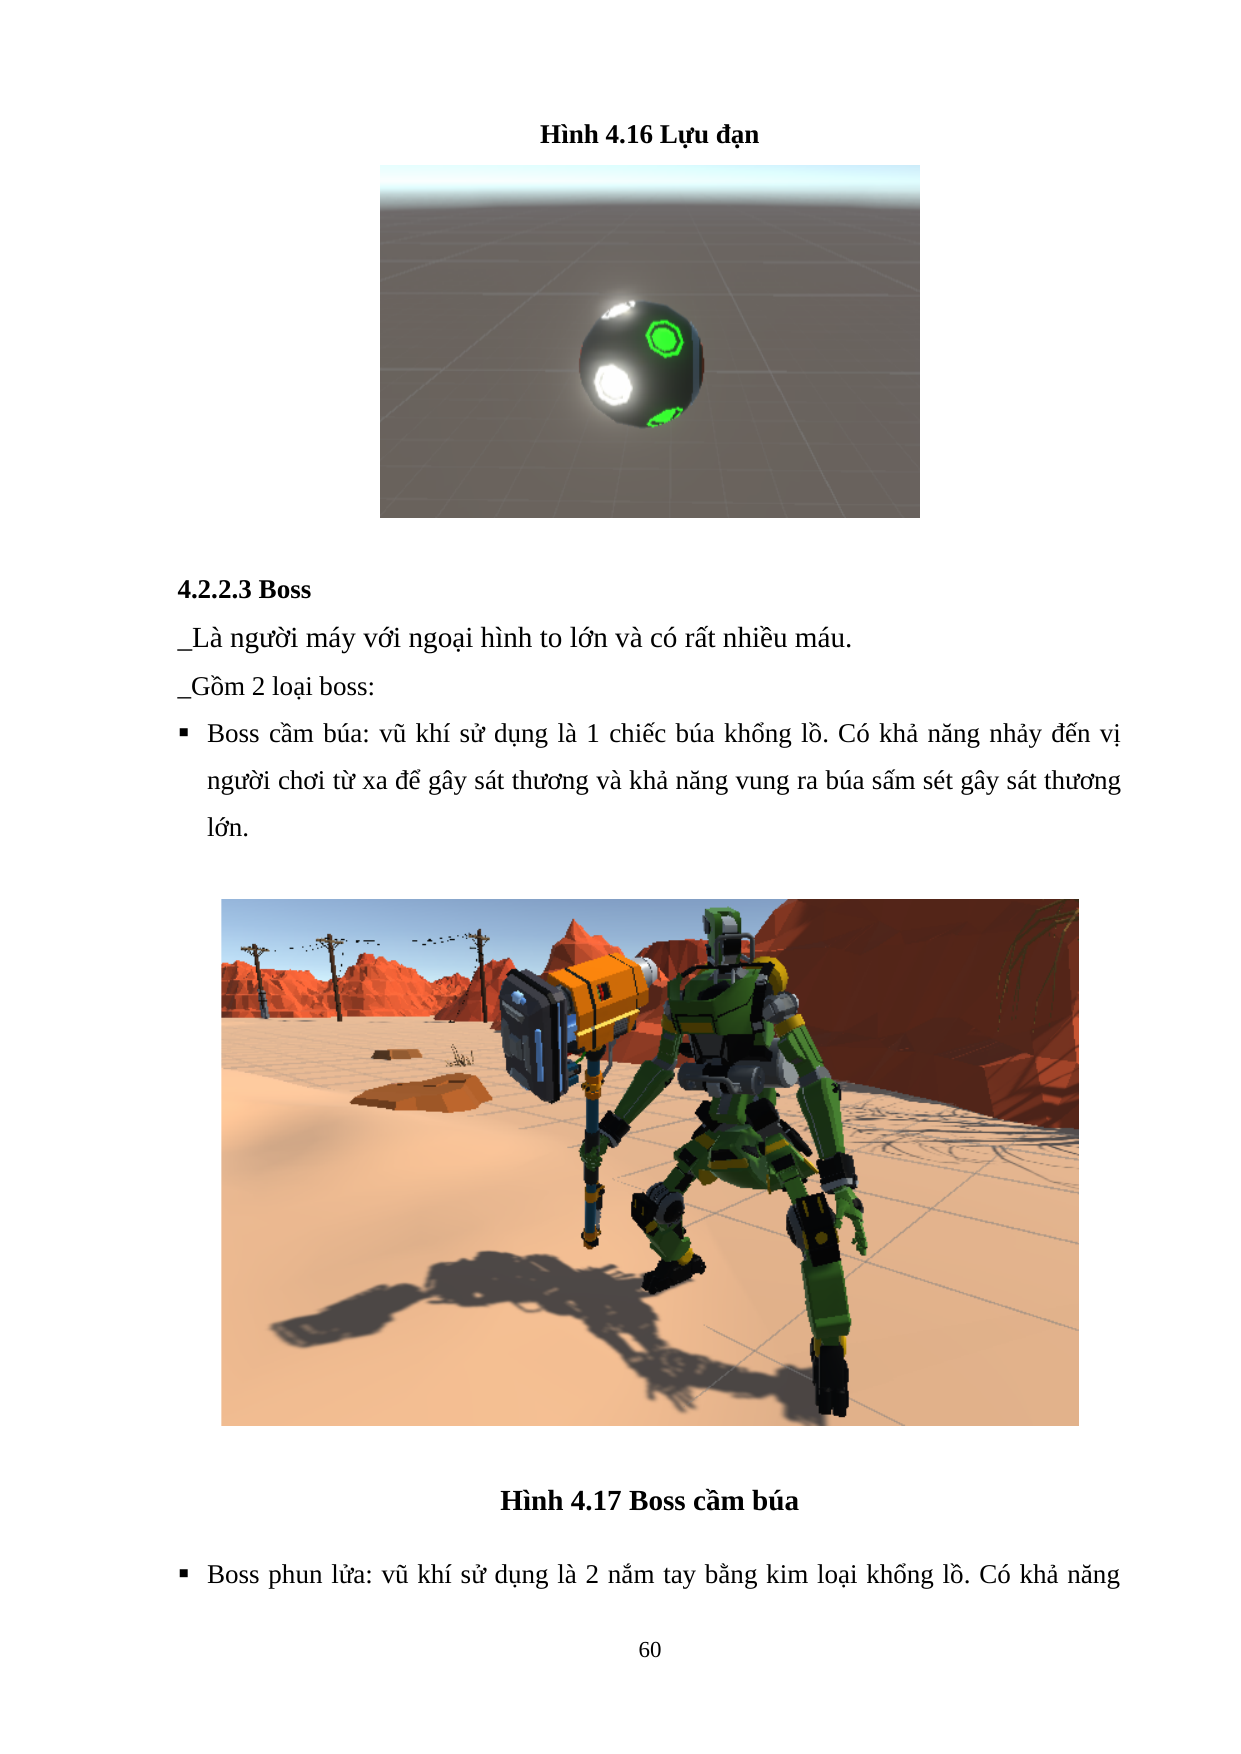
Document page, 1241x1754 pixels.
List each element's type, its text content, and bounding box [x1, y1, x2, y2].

text _Là người máy với ngoại hình to lớn và có rất nhiều máu. [177, 620, 1122, 654]
list Boss cầm búa: vũ khí sử dụng là 1 chiếc búa khổng lồ. Có khả năng nhảy đến vị người chơi từ xa để gây sát thương và khả năng vung ra búa sấm sét gây sát thương lớn. [177, 717, 1122, 842]
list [177, 1558, 1122, 1589]
text _Gồm 2 loại boss: [177, 671, 1122, 702]
picture [380, 165, 920, 518]
text Hình 4.16 Lựu đạn [177, 118, 1122, 149]
picture [221, 899, 1079, 1426]
